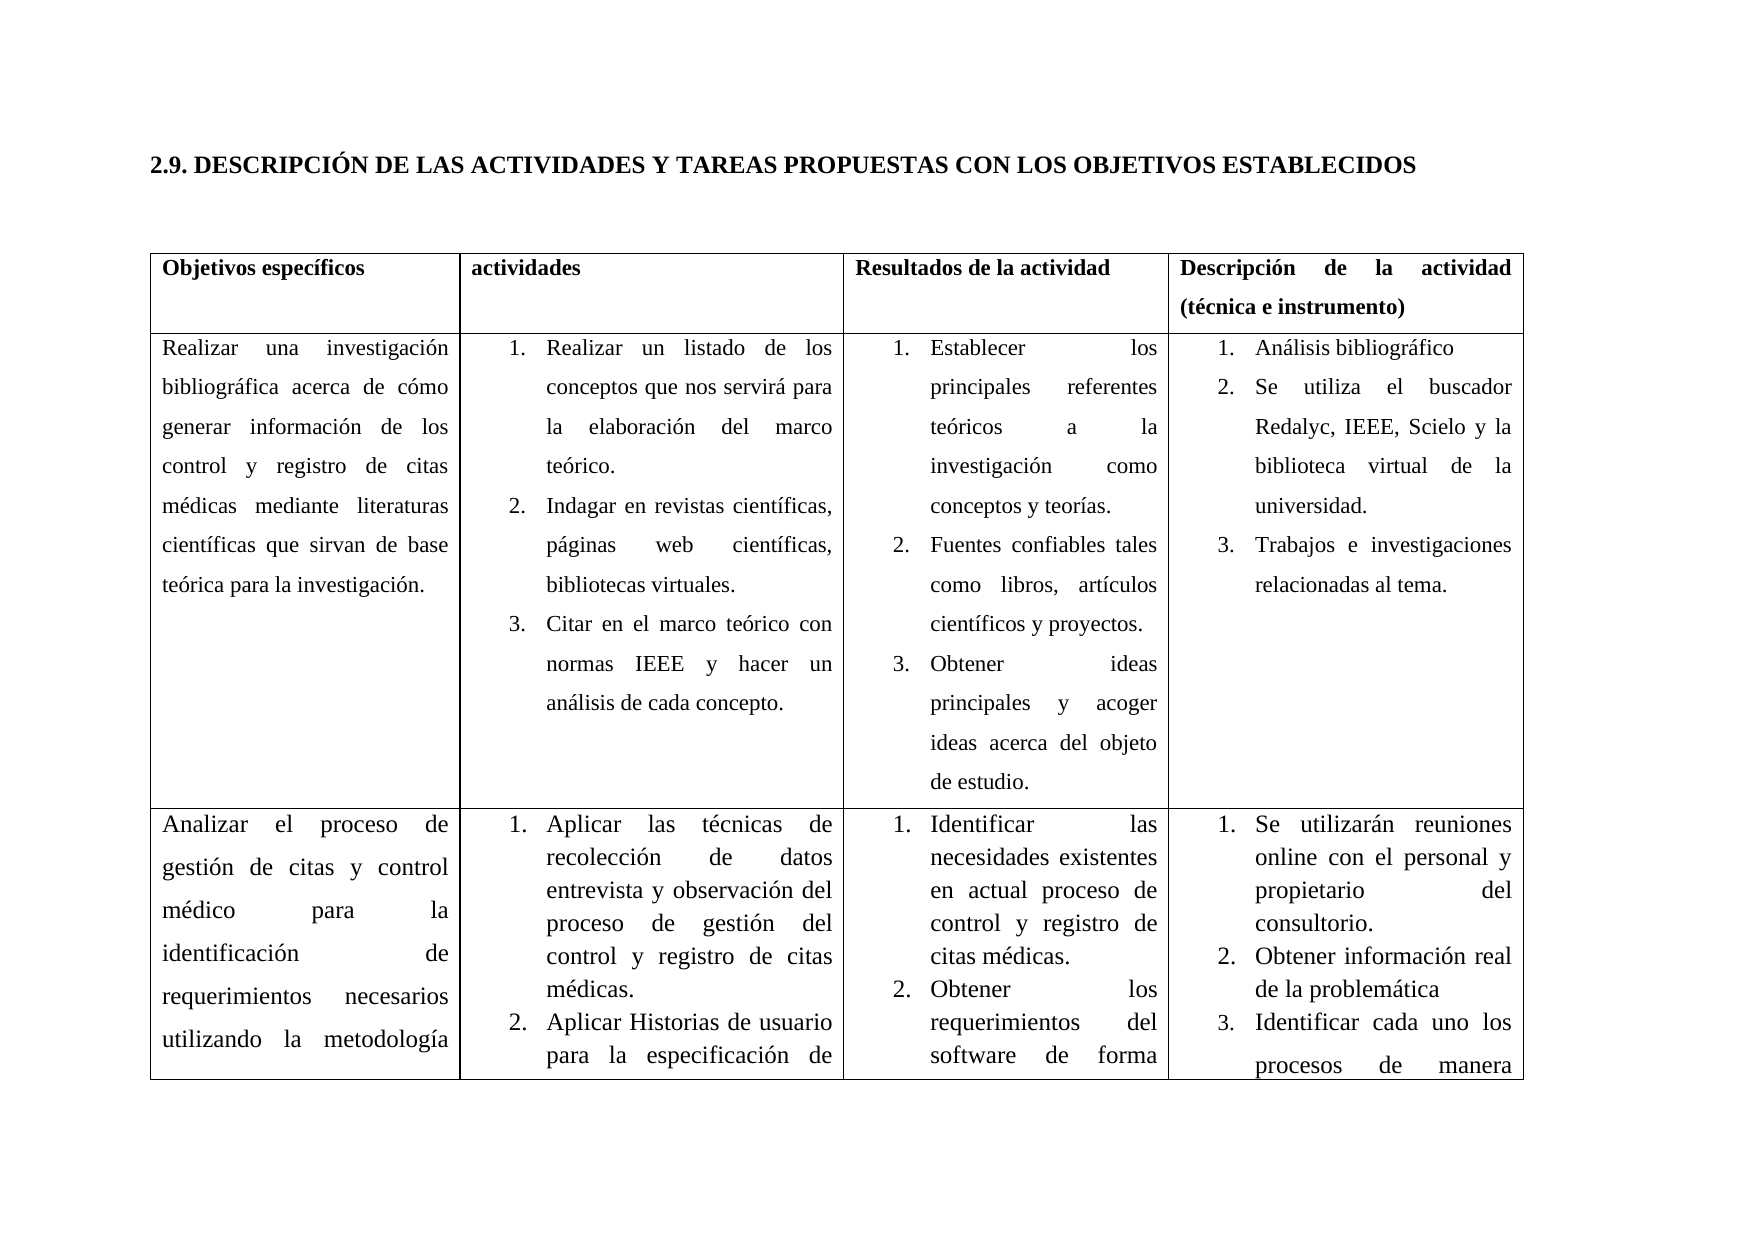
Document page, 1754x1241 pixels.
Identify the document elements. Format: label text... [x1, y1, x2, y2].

table_header actividades [461, 254, 843, 333]
table_header Resultados de la actividad [844, 254, 1168, 333]
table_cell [151, 809, 459, 1079]
table_header Objetivos específicos [151, 254, 459, 333]
table_cell Establecer los principales referentes teóricos a la investigación como conceptos y teorías. Fuentes confiables tales como libros, artículos científicos y proyectos. Obtener ideas principales y acoger ideas acerca del objeto de estudio. [844, 334, 1168, 808]
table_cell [461, 809, 843, 1079]
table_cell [1169, 809, 1523, 1079]
table_cell Realizar un listado de los conceptos que nos servirá para la elaboración del marco teórico. Indagar en revistas científicas, páginas web científicas, bibliotecas virtuales. Citar en el marco teórico con normas IEEE y hacer un análisis de cada concepto. [461, 334, 843, 808]
list 2.9. DESCRIPCIÓN DE LAS ACTIVIDADES Y TAREAS PROPUESTAS CON LOS OBJETIVOS ESTABLECIDOS [150, 150, 1604, 179]
table_cell Análisis bibliográfico Se utiliza el buscador Redalyc, IEEE, Scielo y la biblioteca virtual de la universidad. Trabajos e investigaciones relacionadas al tema. [1169, 334, 1523, 808]
table_cell Realizar una investigación bibliográfica acerca de cómo generar información de los control y registro de citas médicas mediante literaturas científicas que sirvan de base teórica para la investigación. [151, 334, 459, 808]
table_header Descripción de la actividad (técnica e instrumento) [1169, 254, 1523, 333]
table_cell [844, 809, 1168, 1079]
